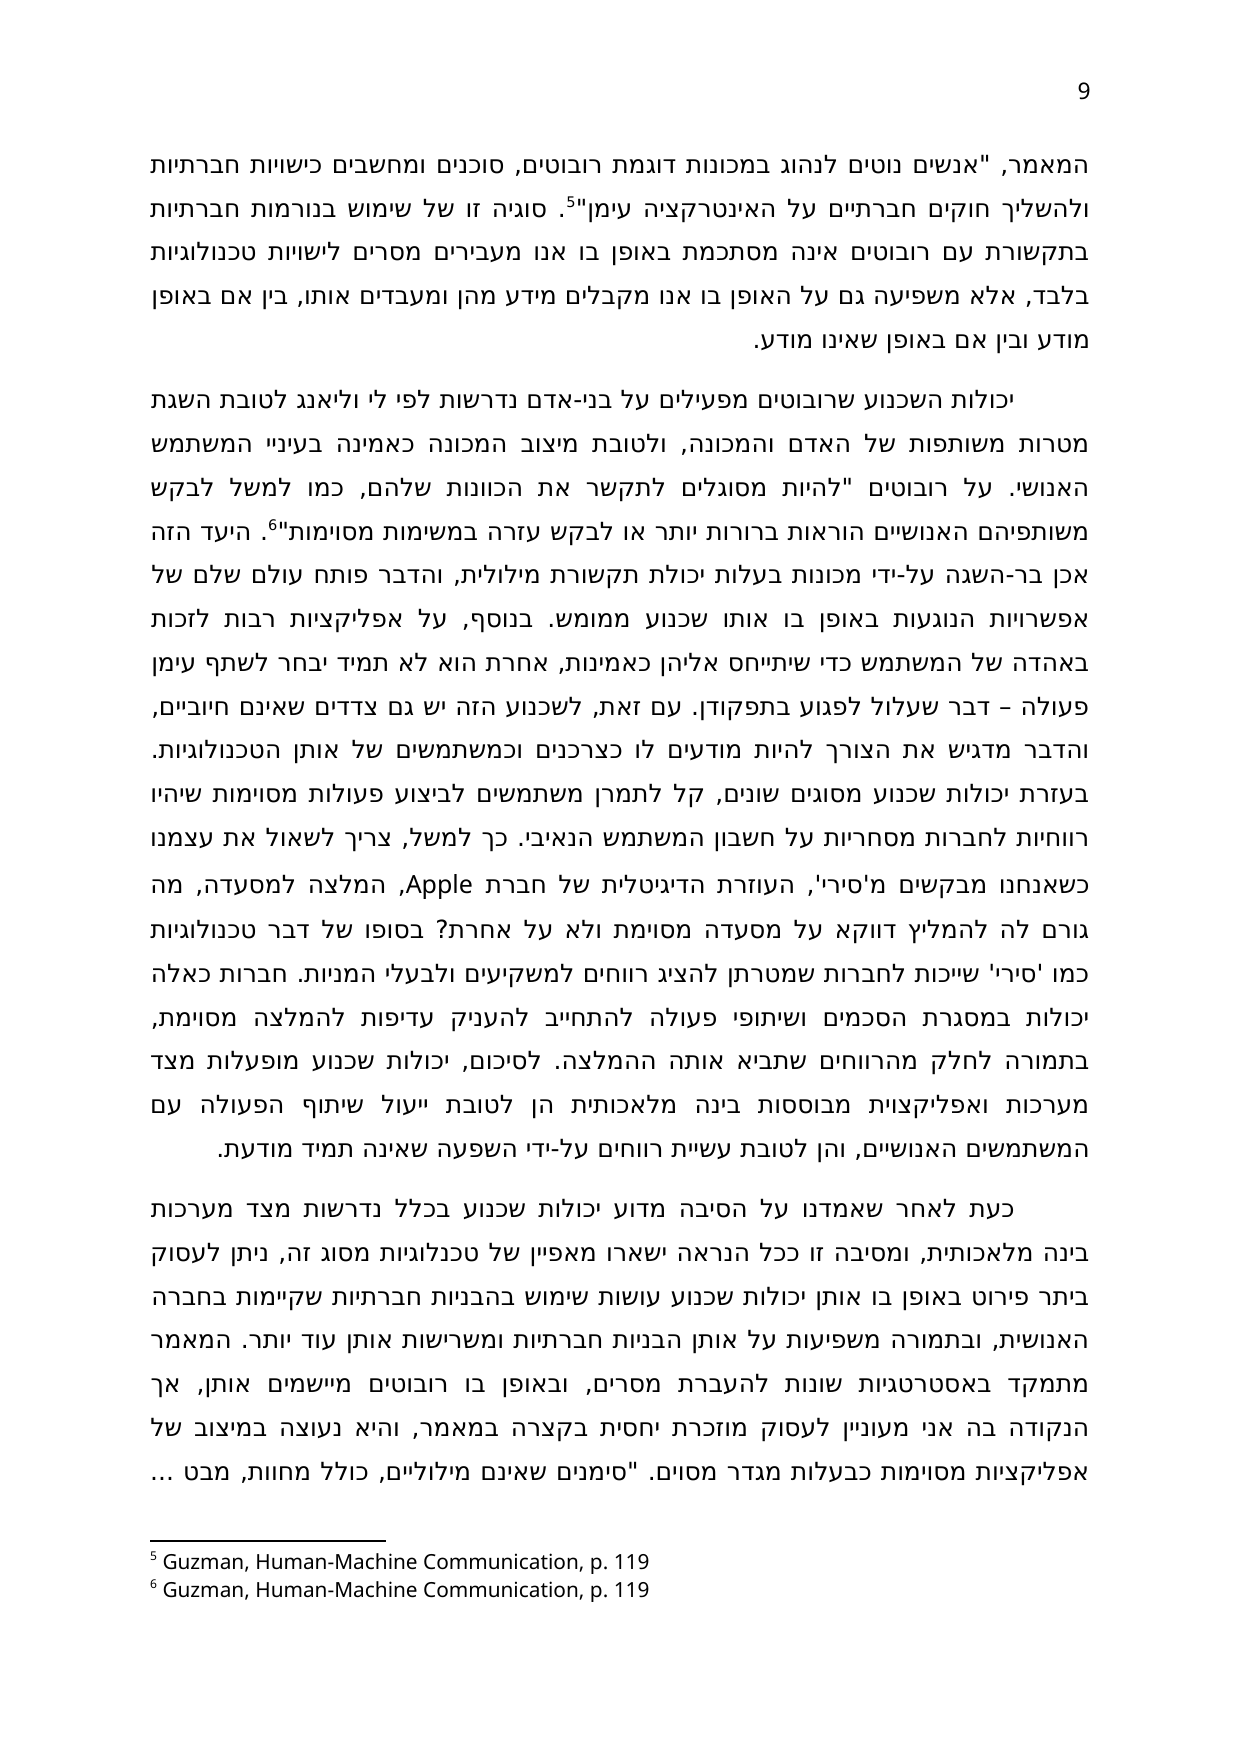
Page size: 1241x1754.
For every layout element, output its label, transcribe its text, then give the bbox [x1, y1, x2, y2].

text יכולות השכנוע שרובוטים מפעילים על בני-אדם נדרשות לפי לי וליאנג לטובת השגת מטרות משותפות של האדם והמכונה, ולטובת מיצוב המכונה כאמינה בעיניי המשתמש האנושי. על רובוטים "להיות מסוגלים לתקשר את הכוונות שלהם, כמו למשל לבקש משותפיהם האנושיים הוראות ברורות יותר או לבקש עזרה במשימות מסוימות". היעד הזה אכן בר-השגה על-ידי מכונות בעלות יכולת תקשורת מילולית, והדבר פותח עולם שלם של אפשרויות הנוגעות באופן בו אותו שכנוע ממומש. בנוסף, על אפליקציות רבות לזכות באהדה של המשתמש כדי שיתייחס אליהן כאמינות, אחרת הוא לא תמיד יבחר לשתף עימן פעולה – דבר שעלול לפגוע בתפקודן. עם זאת, לשכנוע הזה יש גם צדדים שאינם חיוביים, והדבר מדגיש את הצורך להיות מודעים לו כצרכנים וכמשתמשים של אותן הטכנולוגיות. בעזרת יכולות שכנוע מסוגים שונים, קל לתמרן משתמשים לביצוע פעולות מסוימות שיהיו רווחיות לחברות מסחריות על חשבון המשתמש הנאיבי. כך למשל, צריך לשאול את עצמנו כשאנחנו מבקשים מ'סירי', העוזרת הדיגיטלית של חברת Apple, המלצה למסעדה, מה גורם לה להמליץ דווקא על מסעדה מסוימת ולא על אחרת? בסופו של דבר טכנולוגיות כמו 'סירי' שייכות לחברות שמטרתן להציג רווחים למשקיעים ולבעלי המניות. חברות כאלה יכולות במסגרת הסכמים ושיתופי פעולה להתחייב להעניק עדיפות להמלצה מסוימת, בתמורה לחלק מהרווחים שתביא אותה ההמלצה. לסיכום, יכולות שכנוע מופעלות מצד מערכות ואפליקצוית מבוססות בינה מלאכותית הן לטובת ייעול שיתוף הפעולה עם המשתמשים האנושיים, והן לטובת עשיית רווחים על-ידי השפעה שאינה תמיד מודעת. [150, 385, 1090, 1163]
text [150, 150, 1090, 354]
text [150, 1194, 1090, 1486]
